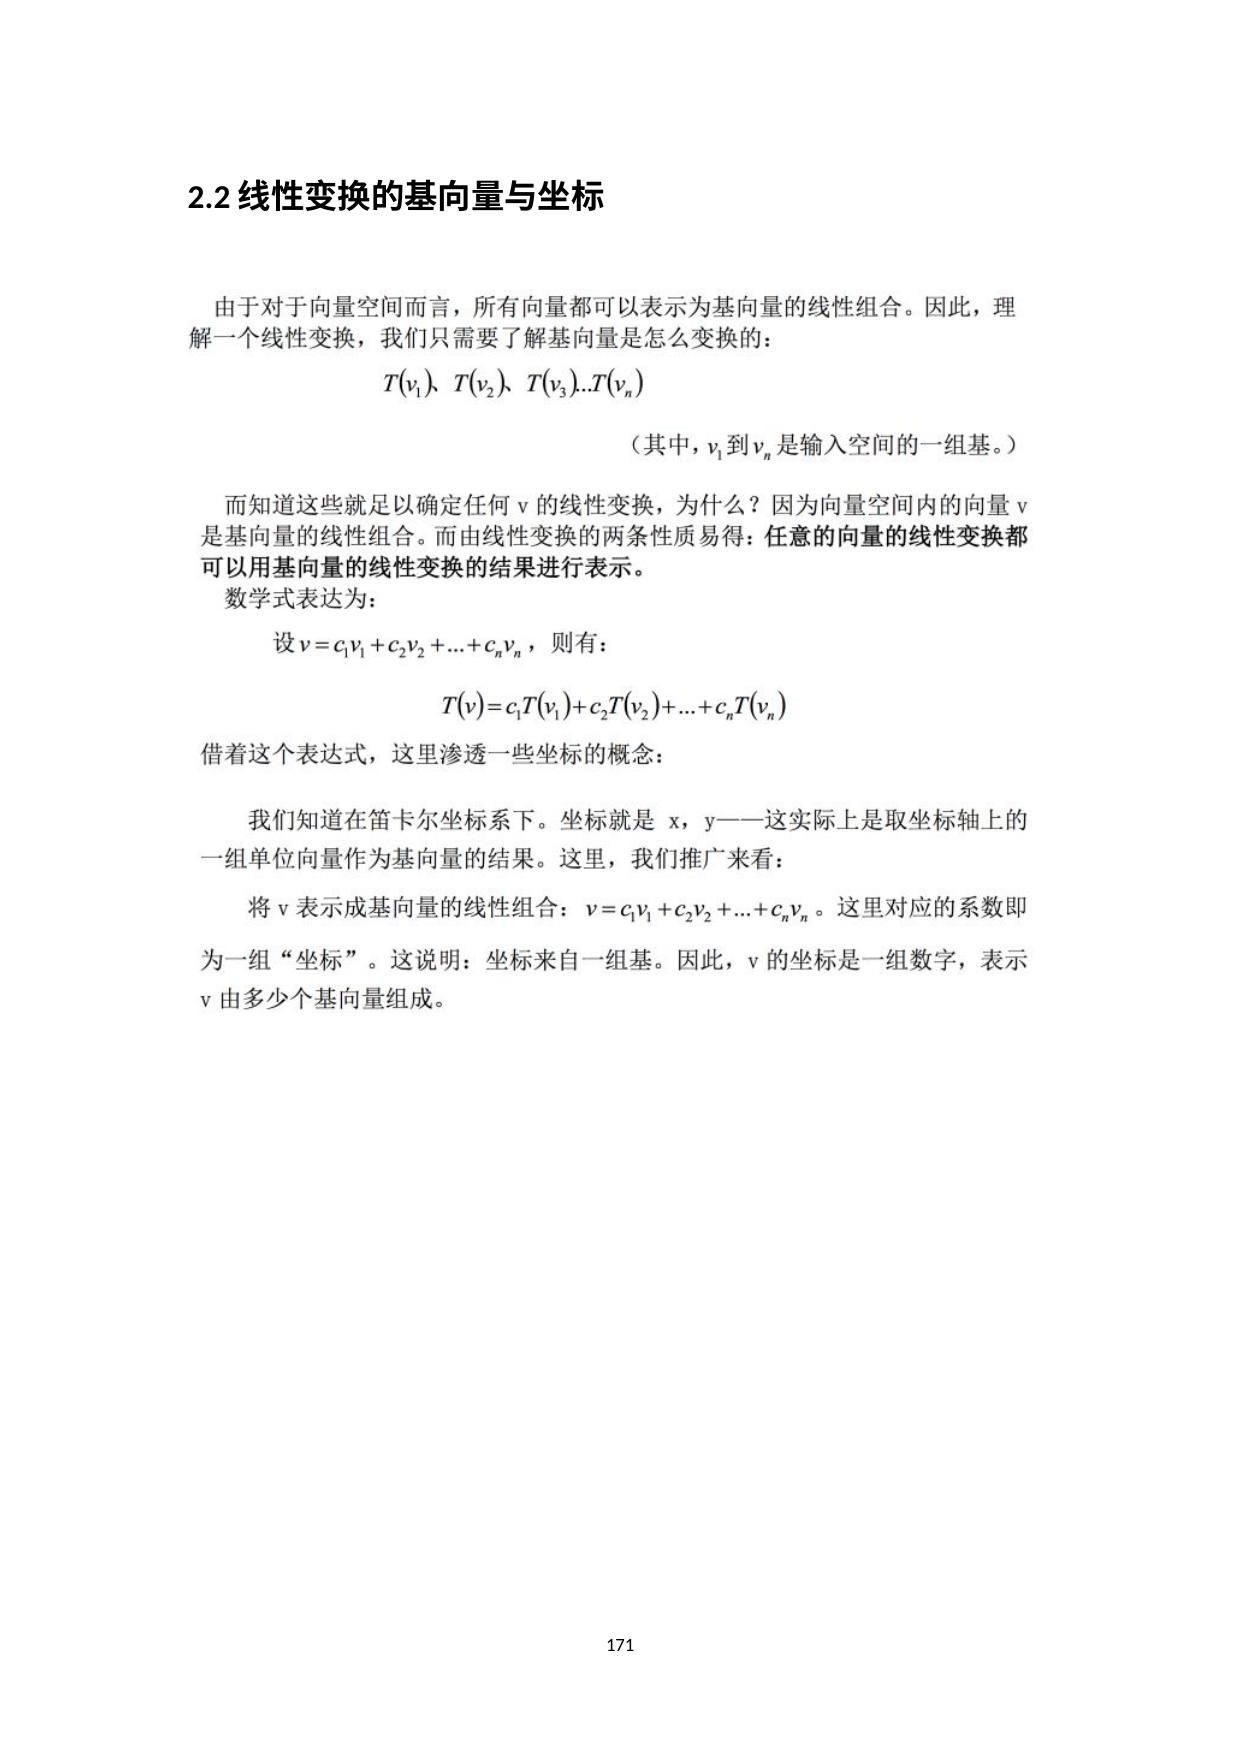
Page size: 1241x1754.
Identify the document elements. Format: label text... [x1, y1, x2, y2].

picture [187, 289, 1053, 477]
subtitle 2.2 线性变换的基向量与坐标 [187, 162, 1053, 227]
picture [187, 484, 1053, 1019]
